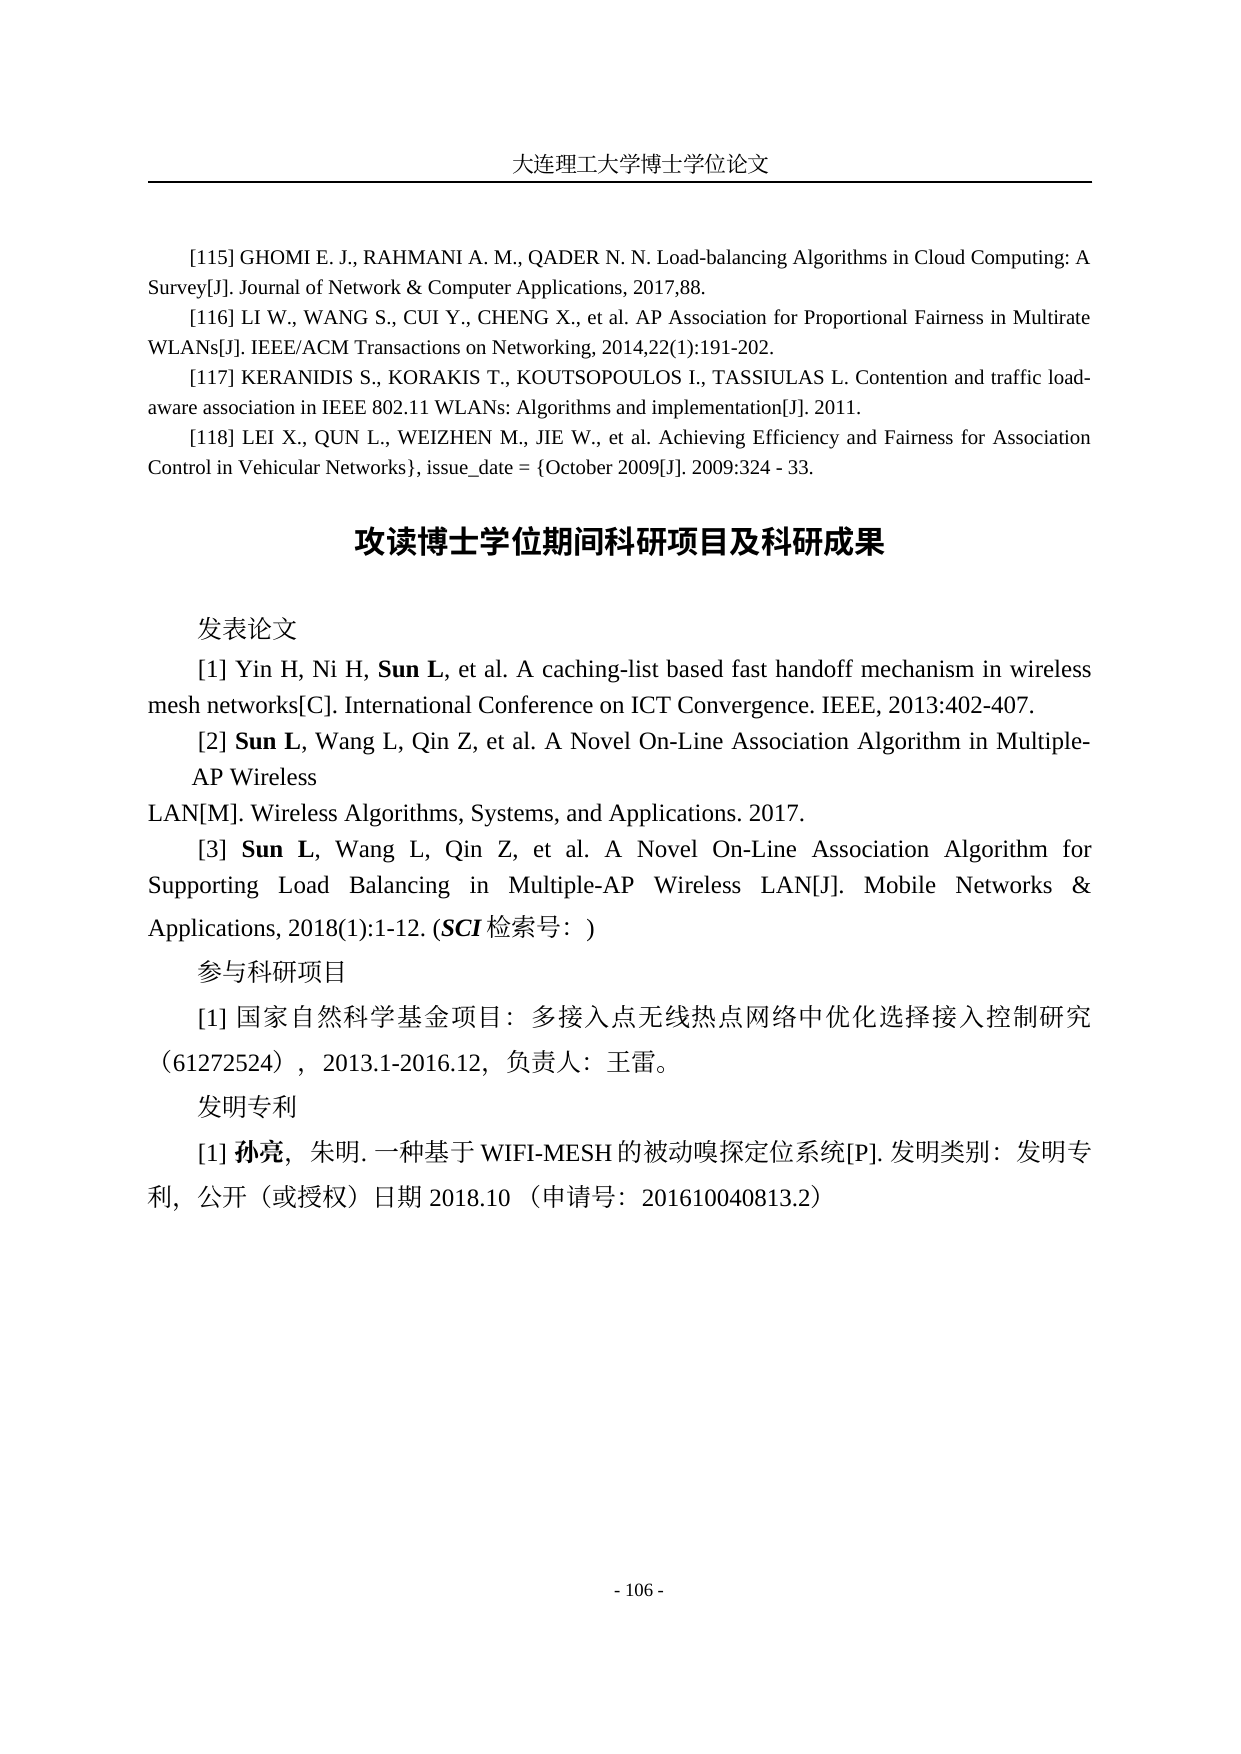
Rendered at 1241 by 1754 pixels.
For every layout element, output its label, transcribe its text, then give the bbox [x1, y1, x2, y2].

text 攻读博士学位期间科研项目及科研成果 [148, 517, 1092, 562]
text [3] Sun L, Wang L, Qin Z, et al. A Novel On-Line Association Algorithm for Supporting Load Balancing in Multiple-AP Wireless LAN[J]. Mobile Networks & Applications, 2018(1):1-12. (SCI检索号：) [148, 834, 1092, 944]
text [1] 国家自然科学基金项目：多接入点无线热点网络中优化选择接入控制研究（61272524），2013.1-2016.12，负责人：王雷。 [148, 998, 1092, 1078]
text LAN[M]. Wireless Algorithms, Systems, and Applications. 2017. [148, 798, 1092, 827]
text [1] Yin H, Ni H, Sun L, et al. A caching-list based fast handoff mechanism in wireless mesh networks[C]. International Conference on ICT Convergence. IEEE, 2013:402-407. [148, 654, 1092, 719]
text [115] GHOMI E. J., RAHMANI A. M., QADER N. N. Load-balancing Algorithms in Cloud Computing: A Survey[J]. Journal of Network & Computer Applications, 2017,88. [148, 245, 1092, 299]
text 参与科研项目 [148, 953, 1092, 989]
text [118] LEI X., QUN L., WEIZHEN M., JIE W., et al. Achieving Efficiency and Fairness for Association Control in Vehicular Networks}, issue_date = {October 2009[J]. 2009:324 - 33. [148, 425, 1092, 479]
text 发明专利 [148, 1087, 1092, 1123]
text [2] Sun L, Wang L, Qin Z, et al. A Novel On-Line Association Algorithm in Multiple-AP Wireless [191, 726, 1092, 791]
text [116] LI W., WANG S., CUI Y., CHENG X., et al. AP Association for Proportional Fairness in Multirate WLANs[J]. IEEE/ACM Transactions on Networking, 2014,22(1):191-202. [148, 305, 1092, 359]
text [1] 孙亮，朱明. 一种基于WIFI-MESH的被动嗅探定位系统[P]. 发明类别：发明专利，公开（或授权）日期 2018.10 （申请号：201610040813.2） [148, 1132, 1092, 1213]
text [117] KERANIDIS S., KORAKIS T., KOUTSOPOULOS I., TASSIULAS L. Contention and traffic load-aware association in IEEE 802.11 WLANs: Algorithms and implementation[J]. 2011. [148, 365, 1092, 419]
text 发表论文 [148, 609, 1092, 646]
